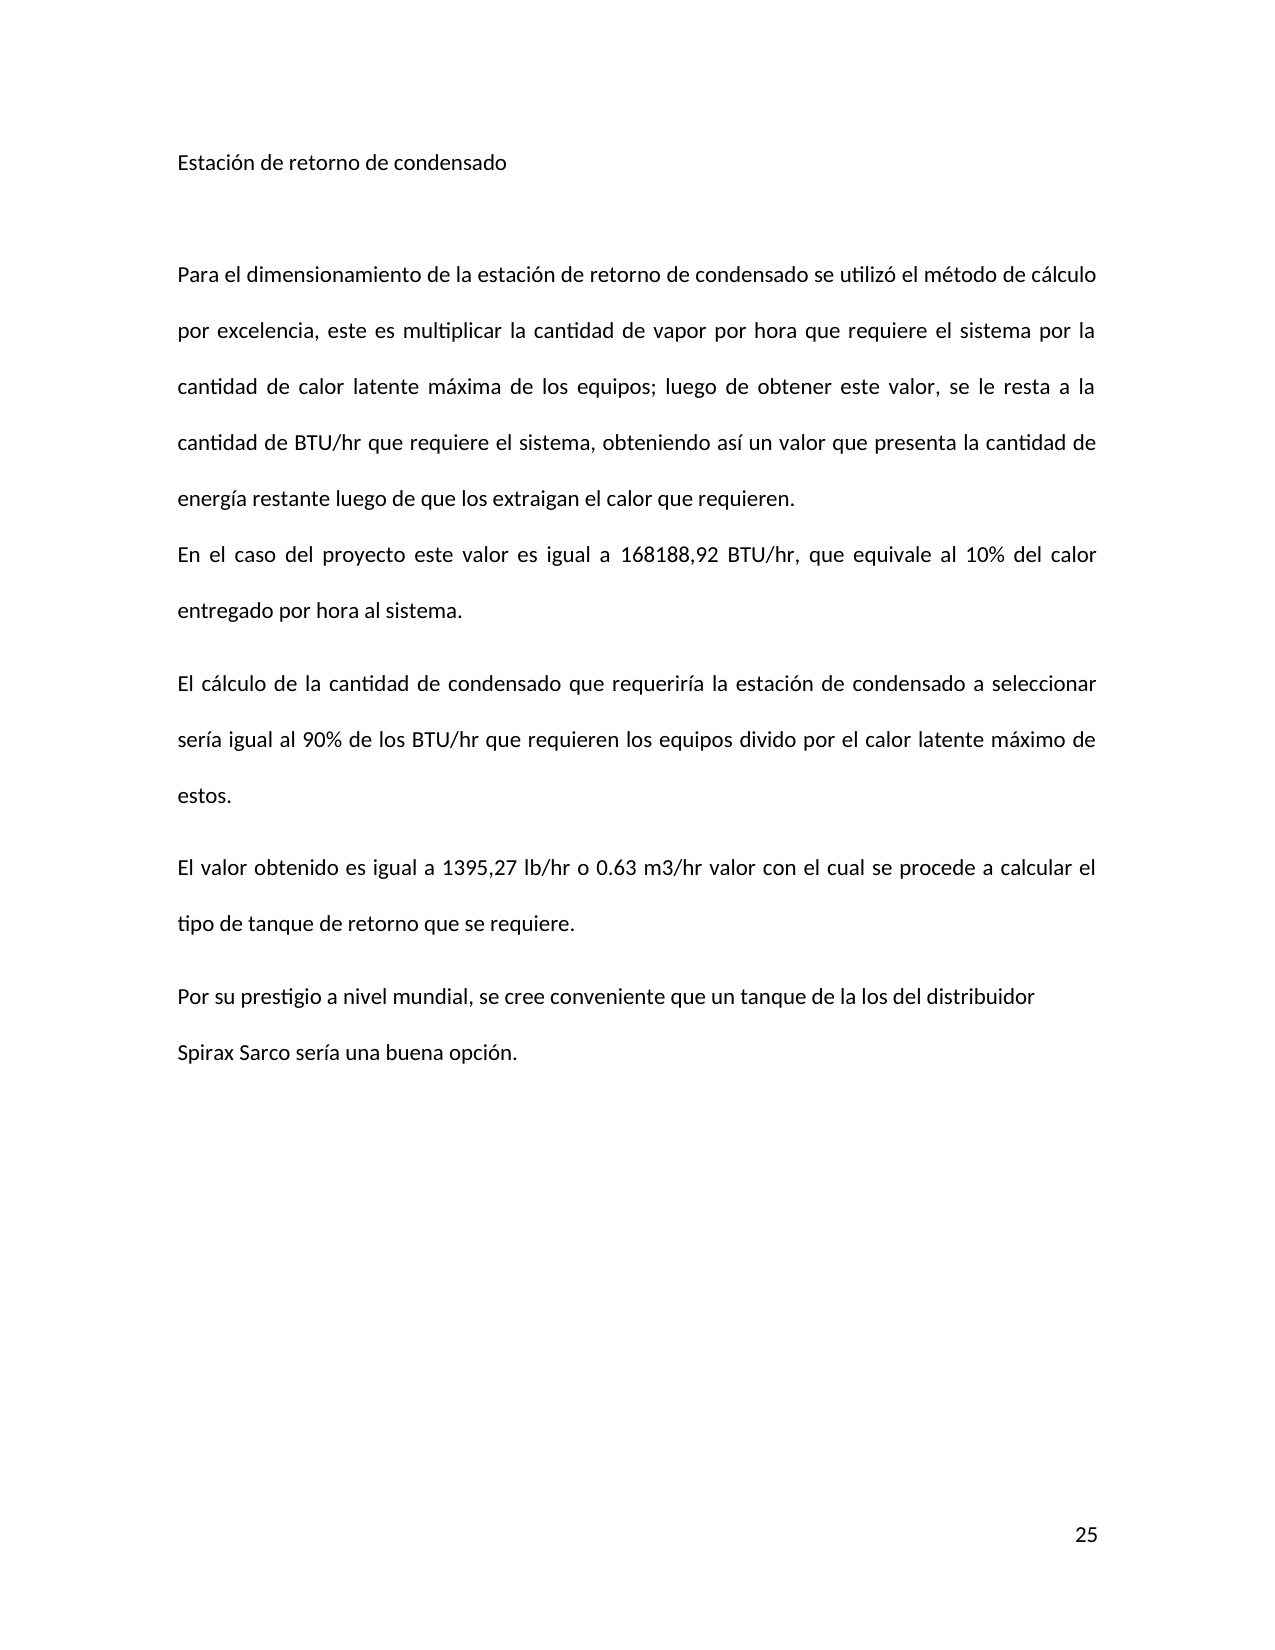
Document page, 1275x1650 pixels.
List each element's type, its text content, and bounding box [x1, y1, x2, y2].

text El valor obtenido es igual a 1395,27 lb/hr o 0.63 m3/hr valor con el cual se procede a calcular el tipo de tanque de retorno que se requiere. [177, 853, 1098, 937]
text Por su prestigio a nivel mundial, se cree conveniente que un tanque de la los del distribuidor Spirax Sarco sería una buena opción. [177, 982, 1098, 1066]
text Para el dimensionamiento de la estación de retorno de condensado se utilizó el método de cálculo por excelencia, este es multiplicar la cantidad de vapor por hora que requiere el sistema por la cantidad de calor latente máxima de los equipos; luego de obtener este valor, se le resta a la cantidad de BTU/hr que requiere el sistema, obteniendo así un valor que presenta la cantidad de energía restante luego de que los extraigan el calor que requieren. [177, 260, 1098, 512]
text En el caso del proyecto este valor es igual a 168188,92 BTU/hr, que equivale al 10% del calor entregado por hora al sistema. [177, 540, 1098, 624]
text El cálculo de la cantidad de condensado que requeriría la estación de condensado a seleccionar sería igual al 90% de los BTU/hr que requieren los equipos divido por el calor latente máximo de estos. [177, 669, 1098, 809]
text Estación de retorno de condensado [177, 148, 1098, 176]
